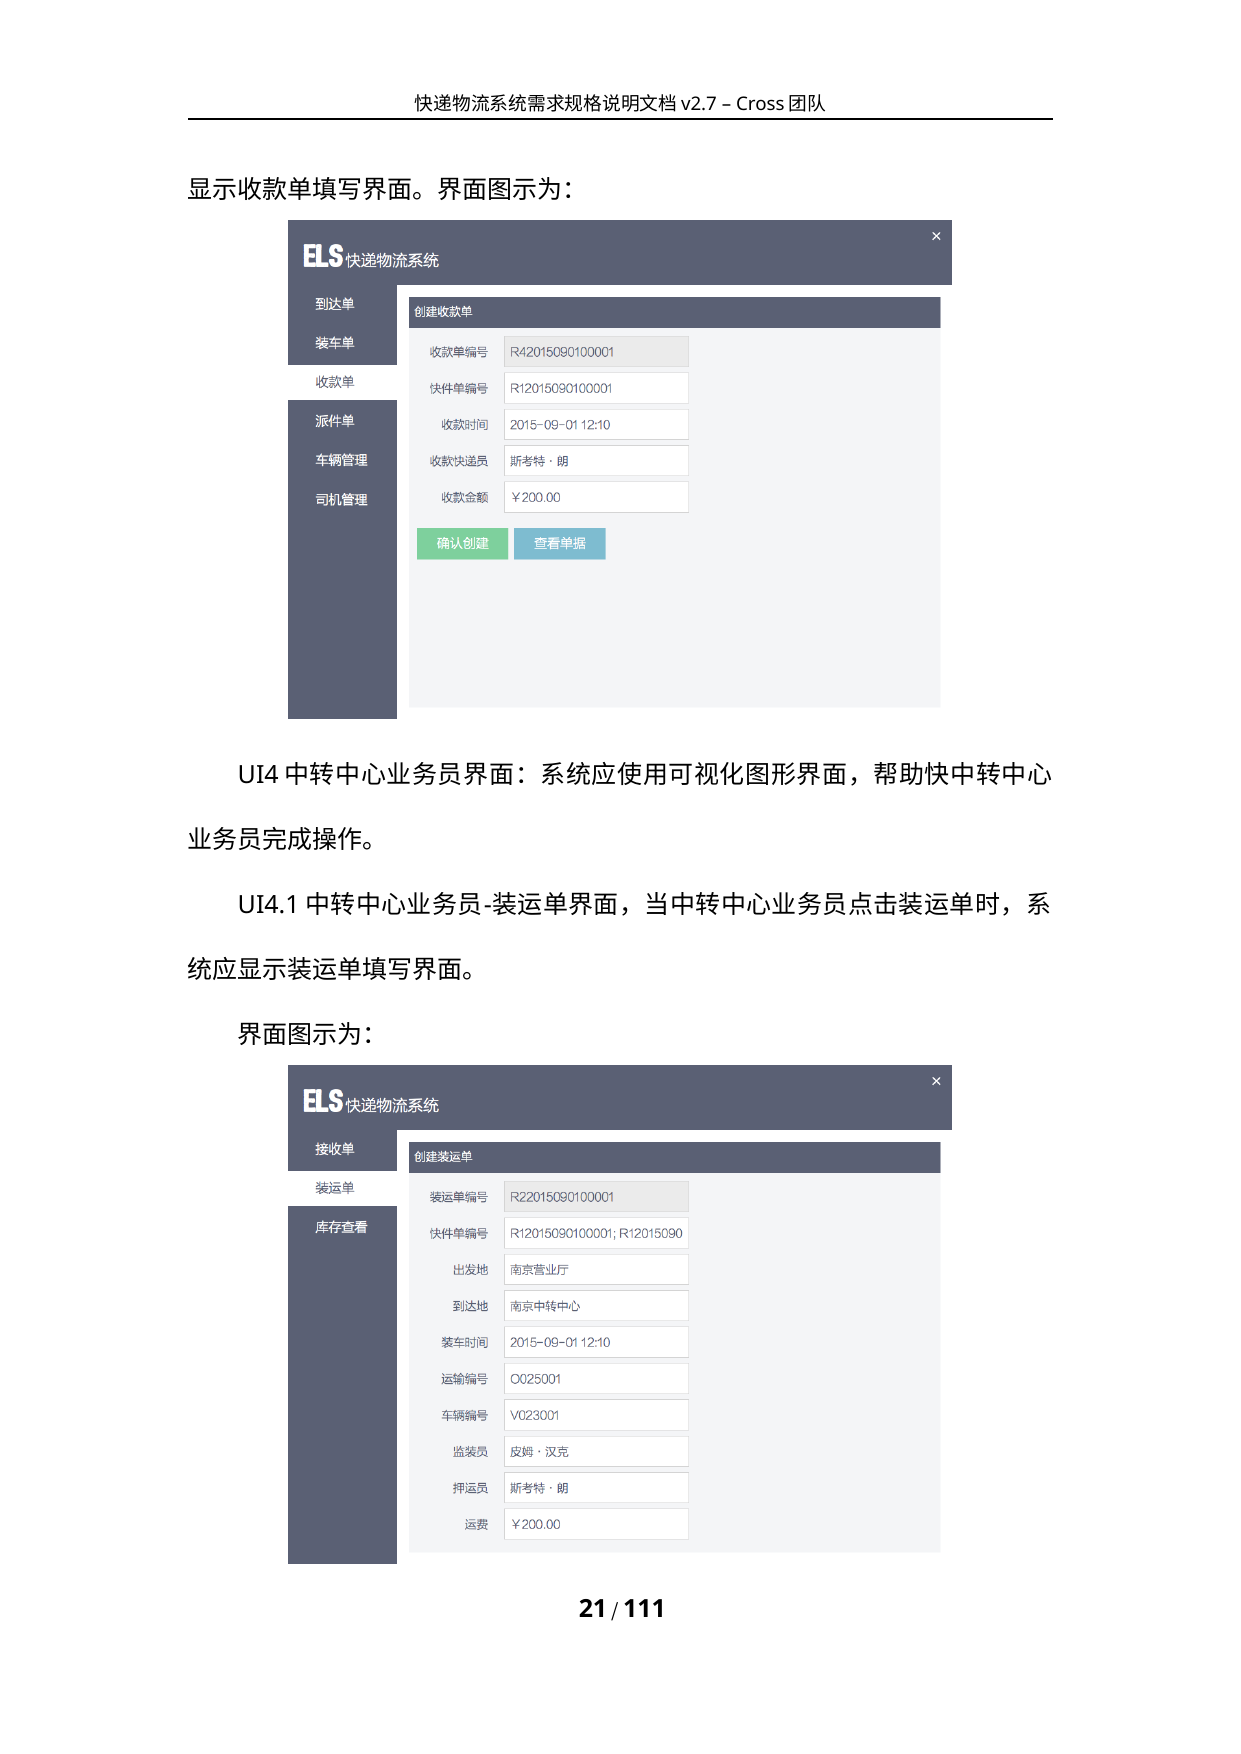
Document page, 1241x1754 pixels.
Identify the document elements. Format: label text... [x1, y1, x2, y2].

picture [288, 1065, 952, 1564]
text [187, 156, 1053, 221]
picture [288, 220, 952, 719]
text 界面图示为： [187, 1001, 1053, 1066]
text UI4中转中心业务员界面：系统应使用可视化图形界面，帮助快中转中心业务员完成操作。 [187, 741, 1053, 871]
text UI4.1中转中心业务员-装运单界面，当中转中心业务员点击装运单时，系统应显示装运单填写界面。 [187, 871, 1053, 1001]
